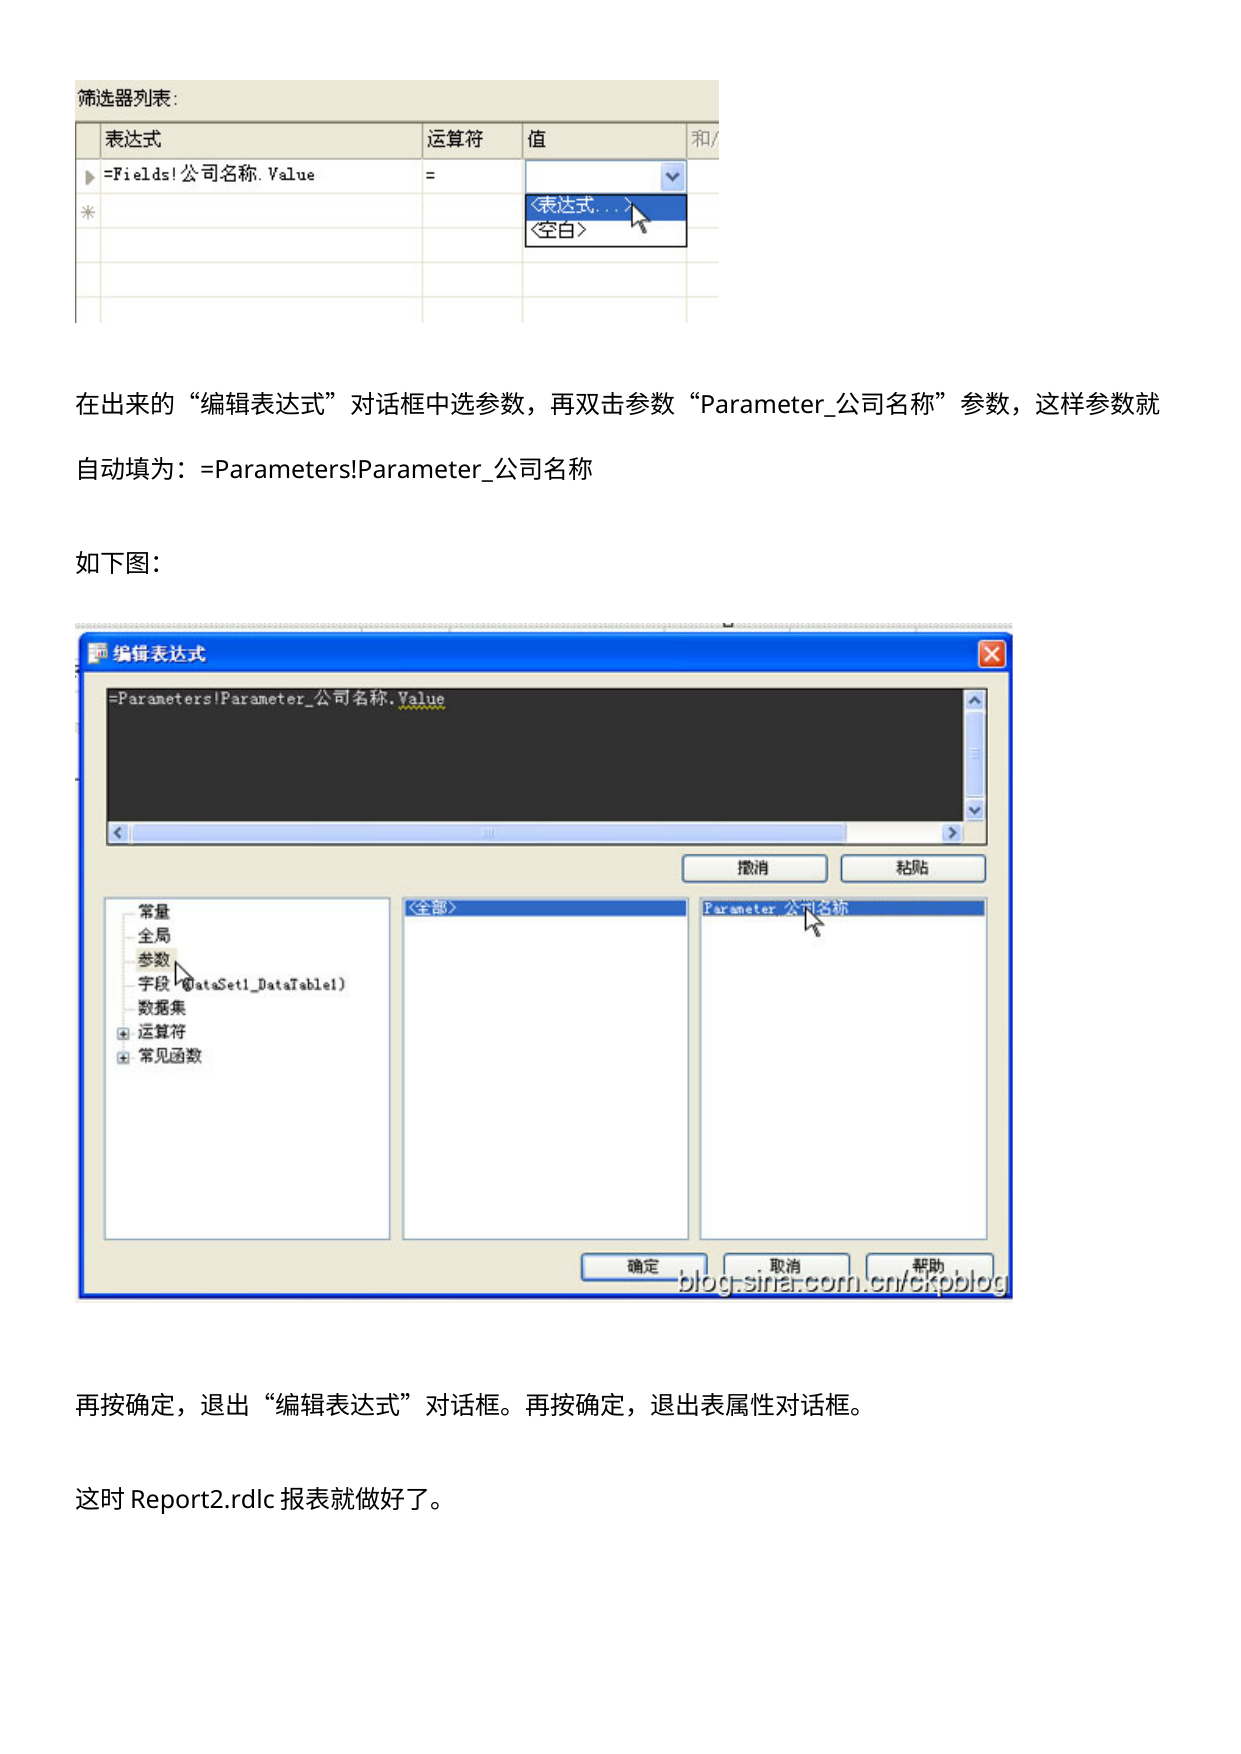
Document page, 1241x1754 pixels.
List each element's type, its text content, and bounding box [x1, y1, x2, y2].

text 这时Report2.rdlc报表就做好了。 [75, 1465, 1165, 1530]
text 在出来的“编辑表达式”对话框中选参数，再双击参数“Parameter_公司名称”参数，这样参数就自动填为：=Parameters!Parameter_公司名称 [75, 370, 1165, 500]
text 如下图： [75, 529, 1165, 594]
picture [75, 623, 1013, 1303]
picture [75, 80, 719, 323]
